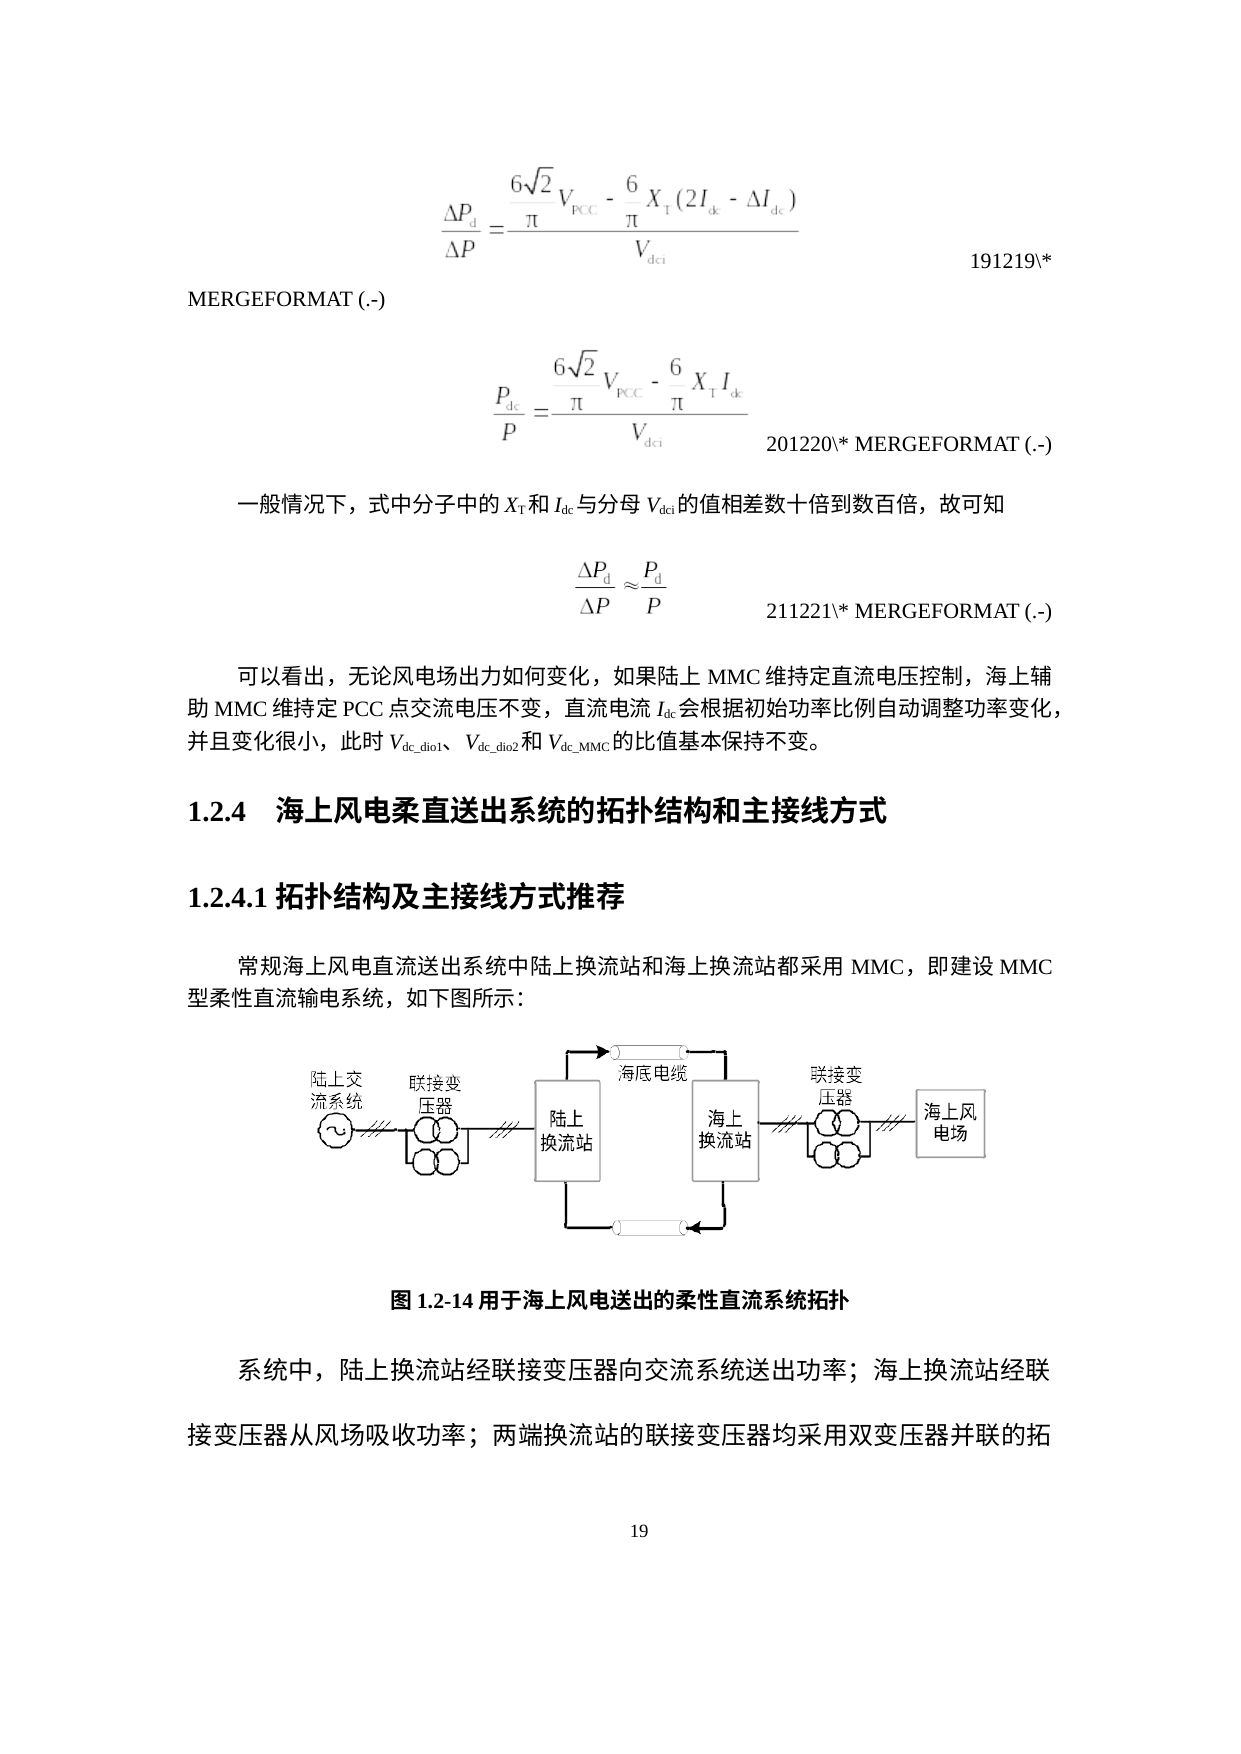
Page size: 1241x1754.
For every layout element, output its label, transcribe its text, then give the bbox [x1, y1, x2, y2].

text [187, 1336, 1053, 1466]
text 一般情况下，式中分子中的XT和Idc与分母Vdci的值相差数十倍到数百倍，故可知 [187, 487, 1053, 519]
text 可以看出，无论风电场出力如何变化，如果陆上MMC维持定直流电压控制，海上辅助MMC维持定PCC点交流电压不变，直流电流Idc会根据初始功率比例自动调整功率变化，并且变化很小，此时Vdc_dio1、Vdc_dio2和Vdc_MMC的比值基本保持不变。 [187, 658, 1053, 756]
subtitle 海上风电柔直送出系统的拓扑结构和主接线方式 [187, 777, 1053, 842]
subtitle 拓扑结构及主接线方式推荐 [187, 862, 1053, 927]
text 常规海上风电直流送出系统中陆上换流站和海上换流站都采用MMC，即建设MMC型柔性直流输电系统，如下图所示： [187, 948, 1053, 1013]
